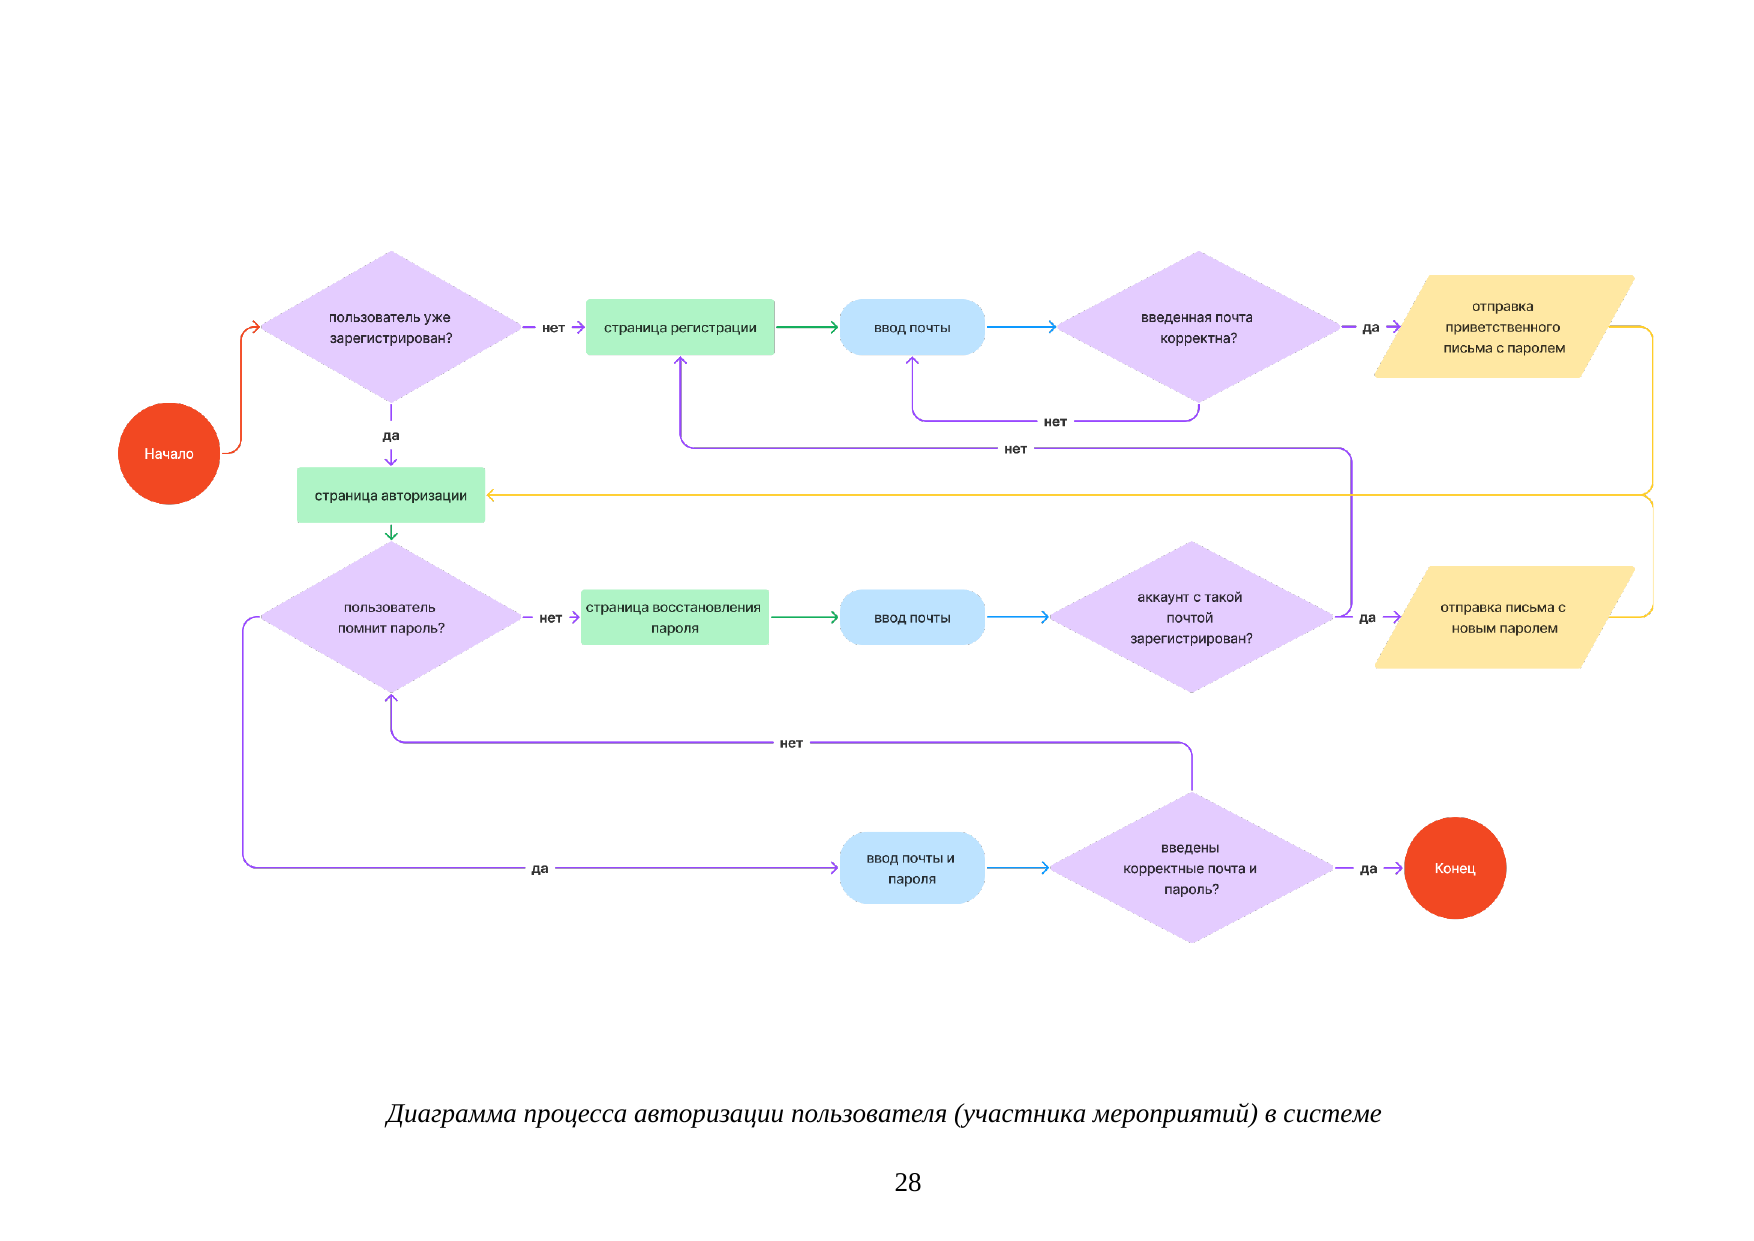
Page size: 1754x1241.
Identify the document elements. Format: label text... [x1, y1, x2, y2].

picture [118, 251, 1654, 943]
text Диаграмма процесса авторизации пользователя (участника мероприятий) в системе [118, 1097, 1653, 1128]
